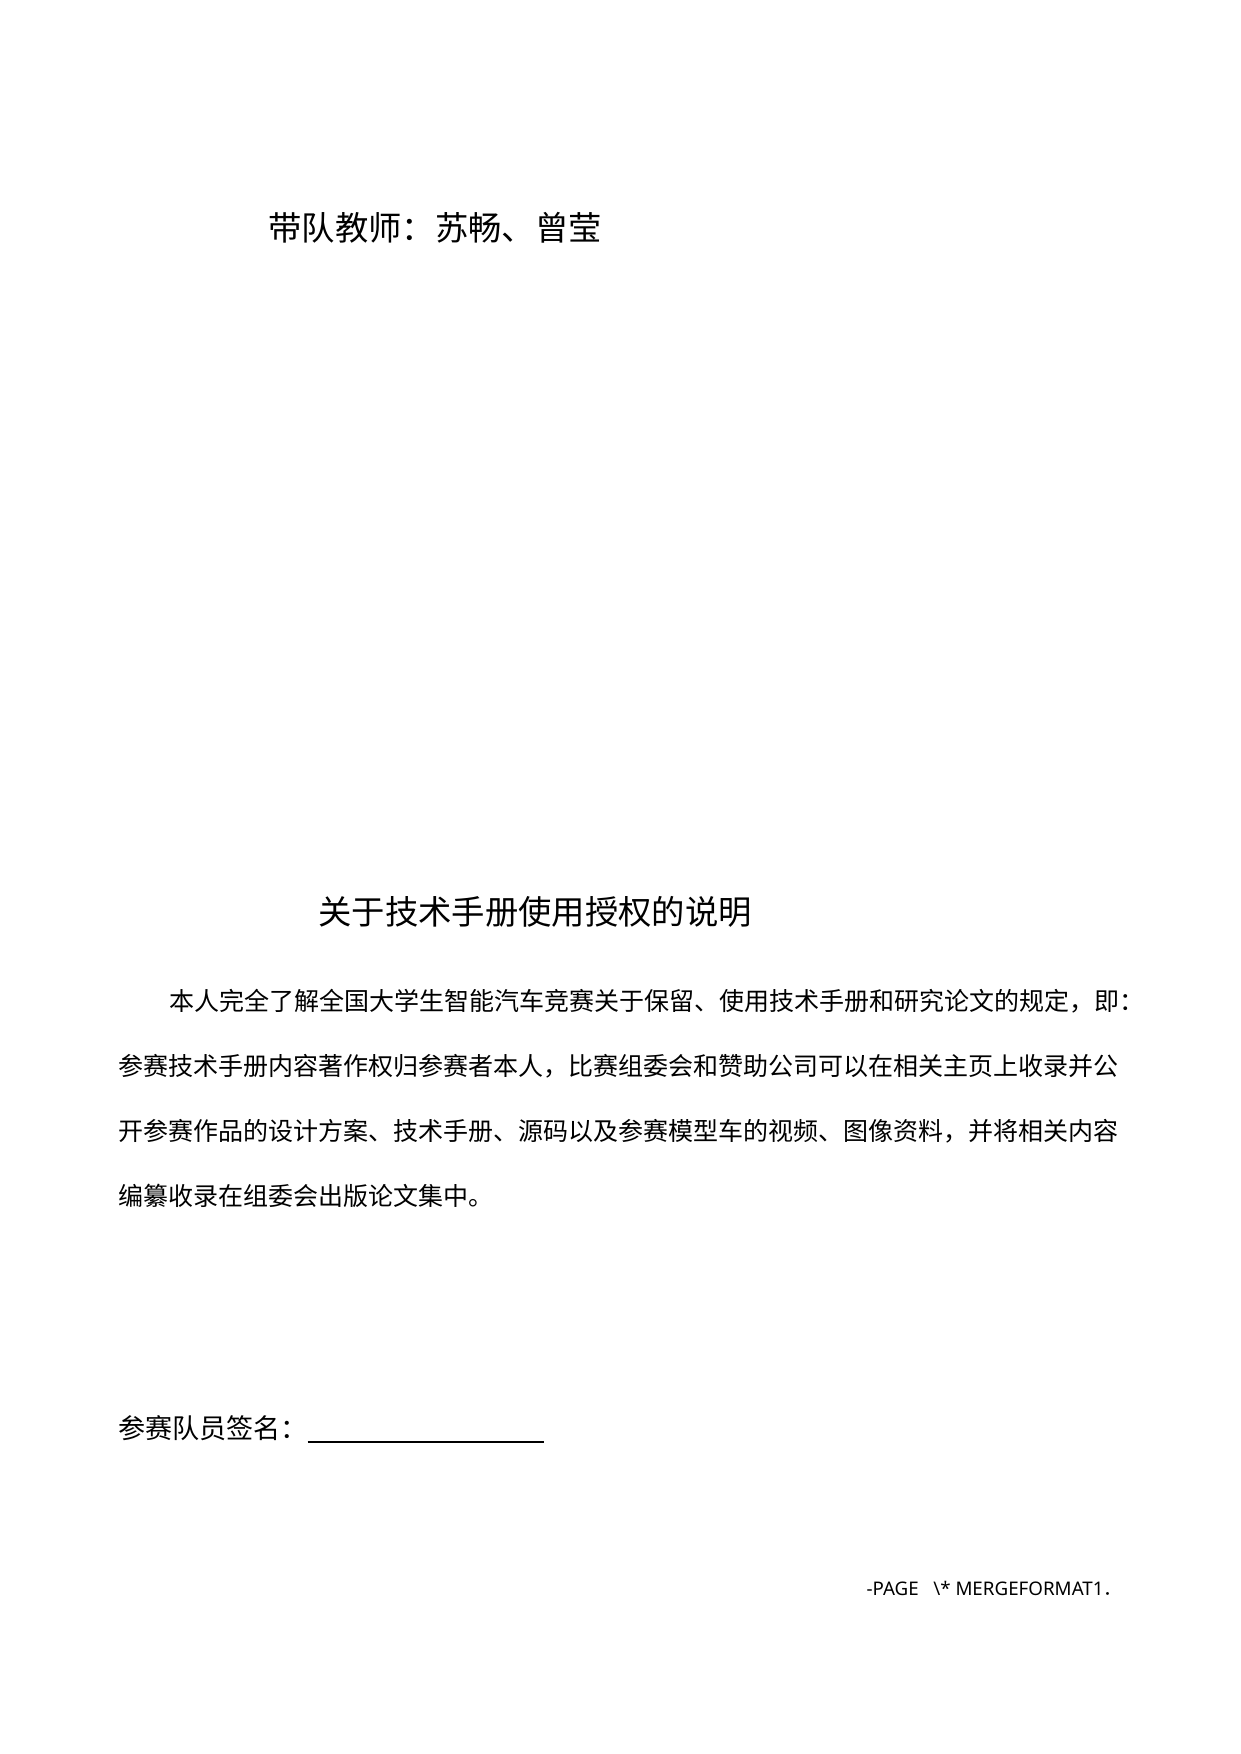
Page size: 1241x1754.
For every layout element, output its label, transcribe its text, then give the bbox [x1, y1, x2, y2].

text 本人完全了解全国大学生智能汽车竞赛关于保留、使用技术手册和研究论文的规定，即：参赛技术手册内容著作权归参赛者本人，比赛组委会和赞助公司可以在相关主页上收录并公开参赛作品的设计方案、技术手册、源码以及参赛模型车的视频、图像资料，并将相关内容编纂收录在组委会出版论文集中。 [118, 967, 1122, 1227]
text 带队教师：苏畅、曾莹 [268, 193, 1054, 258]
text 关于技术手册使用授权的说明 [118, 877, 1122, 942]
text 参赛队员签名： [118, 1395, 1122, 1460]
